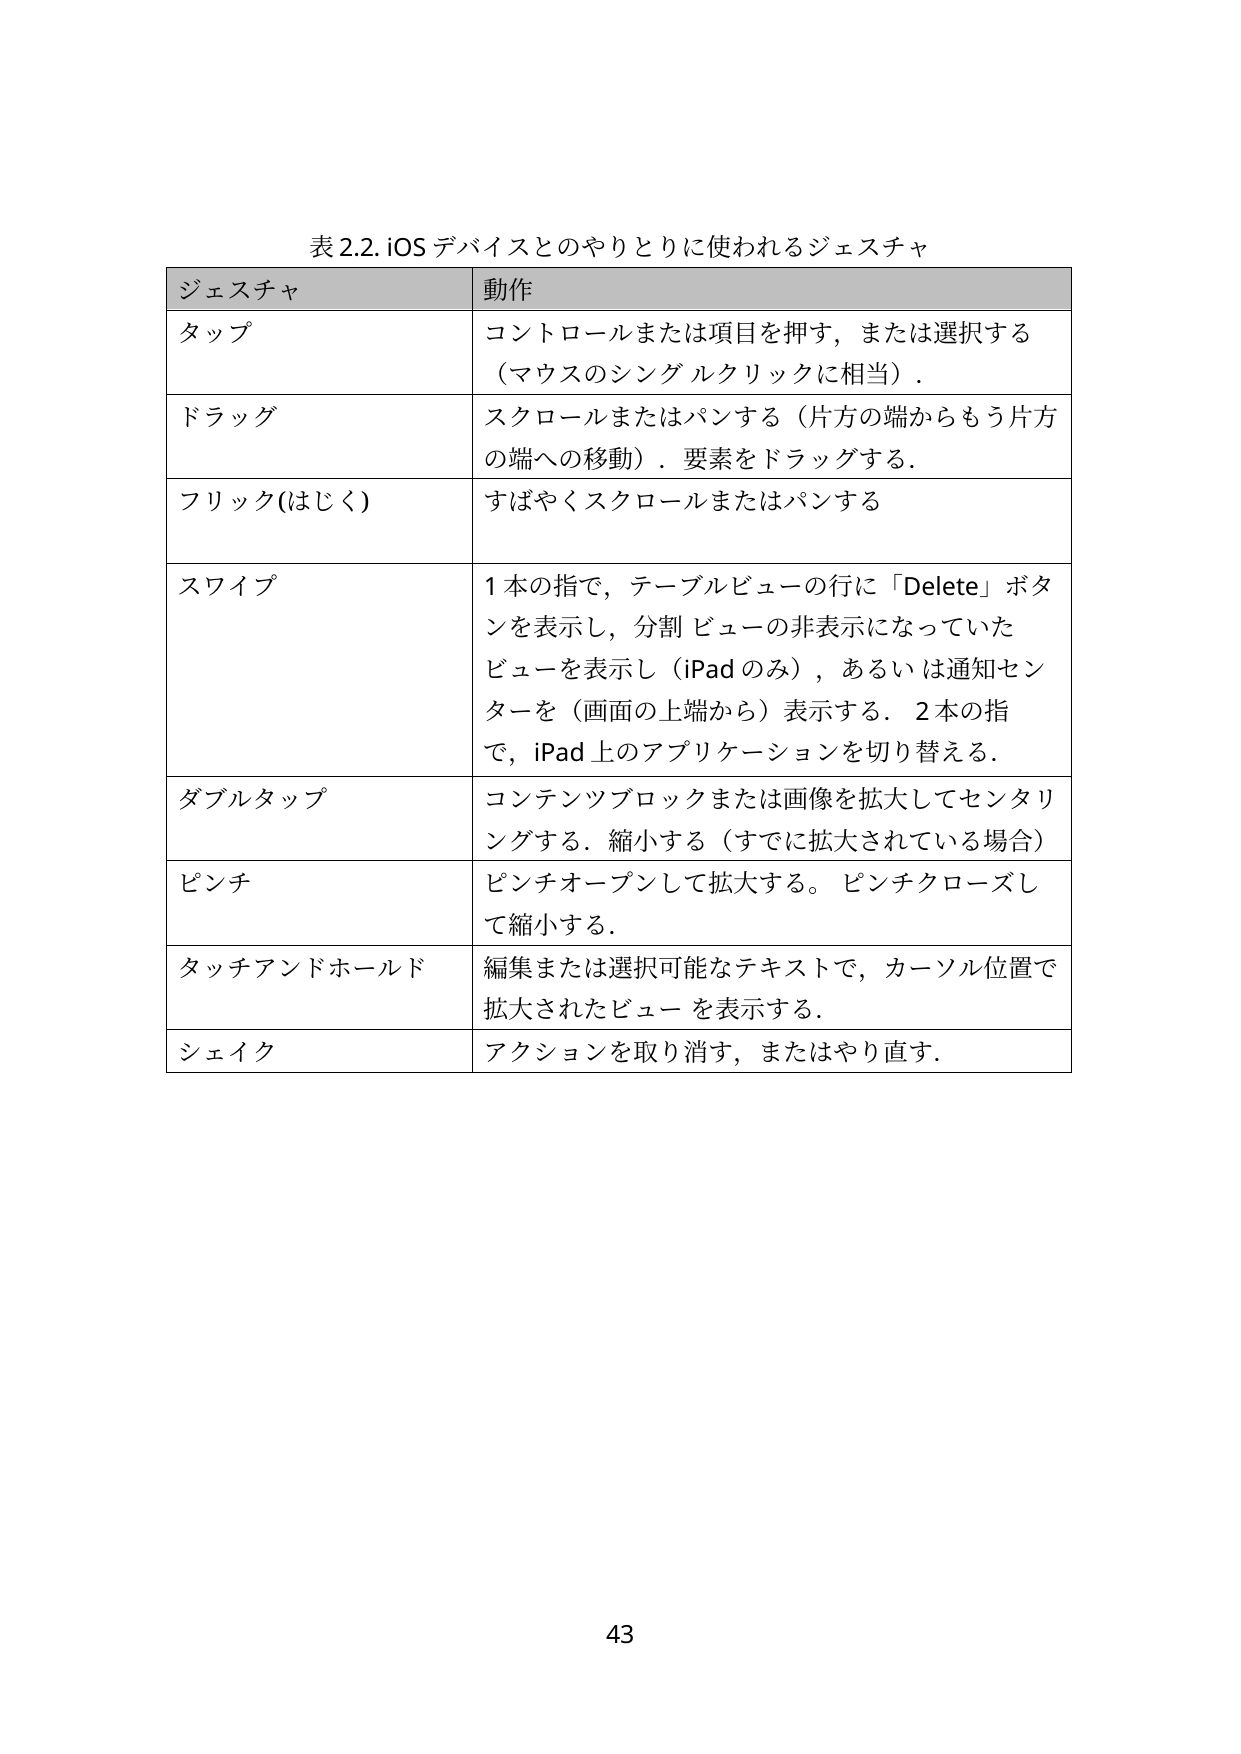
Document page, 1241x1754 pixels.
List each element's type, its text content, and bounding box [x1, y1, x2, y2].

table_cell ダブルタップ [167, 777, 472, 860]
table_cell フリック(はじく) [167, 479, 472, 563]
table_cell すばやくスクロールまたはパンする [473, 479, 1071, 563]
table_cell ドラッグ [167, 395, 472, 478]
table_cell シェイク [167, 1030, 472, 1072]
table_cell 編集または選択可能なテキストで，カーソル位置で拡大されたビュー を表示する． [473, 946, 1071, 1029]
table_header 動作 [473, 268, 1071, 309]
table_cell タッチアンドホールド [167, 946, 472, 1029]
table_cell コンテンツブロックまたは画像を拡大してセンタリングする．縮小する（すでに拡大されている場合） [473, 777, 1071, 860]
table_header ジェスチャ [167, 268, 472, 309]
table_cell スワイプ [167, 564, 472, 776]
table_cell スクロールまたはパンする（片方の端からもう片方の端への移動）．要素をドラッグする． [473, 395, 1071, 478]
table_cell ピンチオープンして拡大する。 ピンチクローズして縮小する． [473, 861, 1071, 944]
text 表2.2. iOSデバイスとのやりとりに使われるジェスチャ [177, 225, 1063, 267]
table_cell タップ [167, 311, 472, 394]
table_cell コントロールまたは項目を押す，または選択する（マウスのシング ルクリックに相当）． [473, 311, 1071, 394]
table_cell 1本の指で，テーブルビューの行に「Delete」ボタンを表示し，分割 ビューの非表示になっていたビューを表示し（iPadのみ），あるい は通知センターを（画面の上端から）表示する． 2本の指で，iPad上のアプリケーションを切り替える． [473, 564, 1071, 776]
table_cell ピンチ [167, 861, 472, 944]
table_cell アクションを取り消す，またはやり直す． [473, 1030, 1071, 1072]
